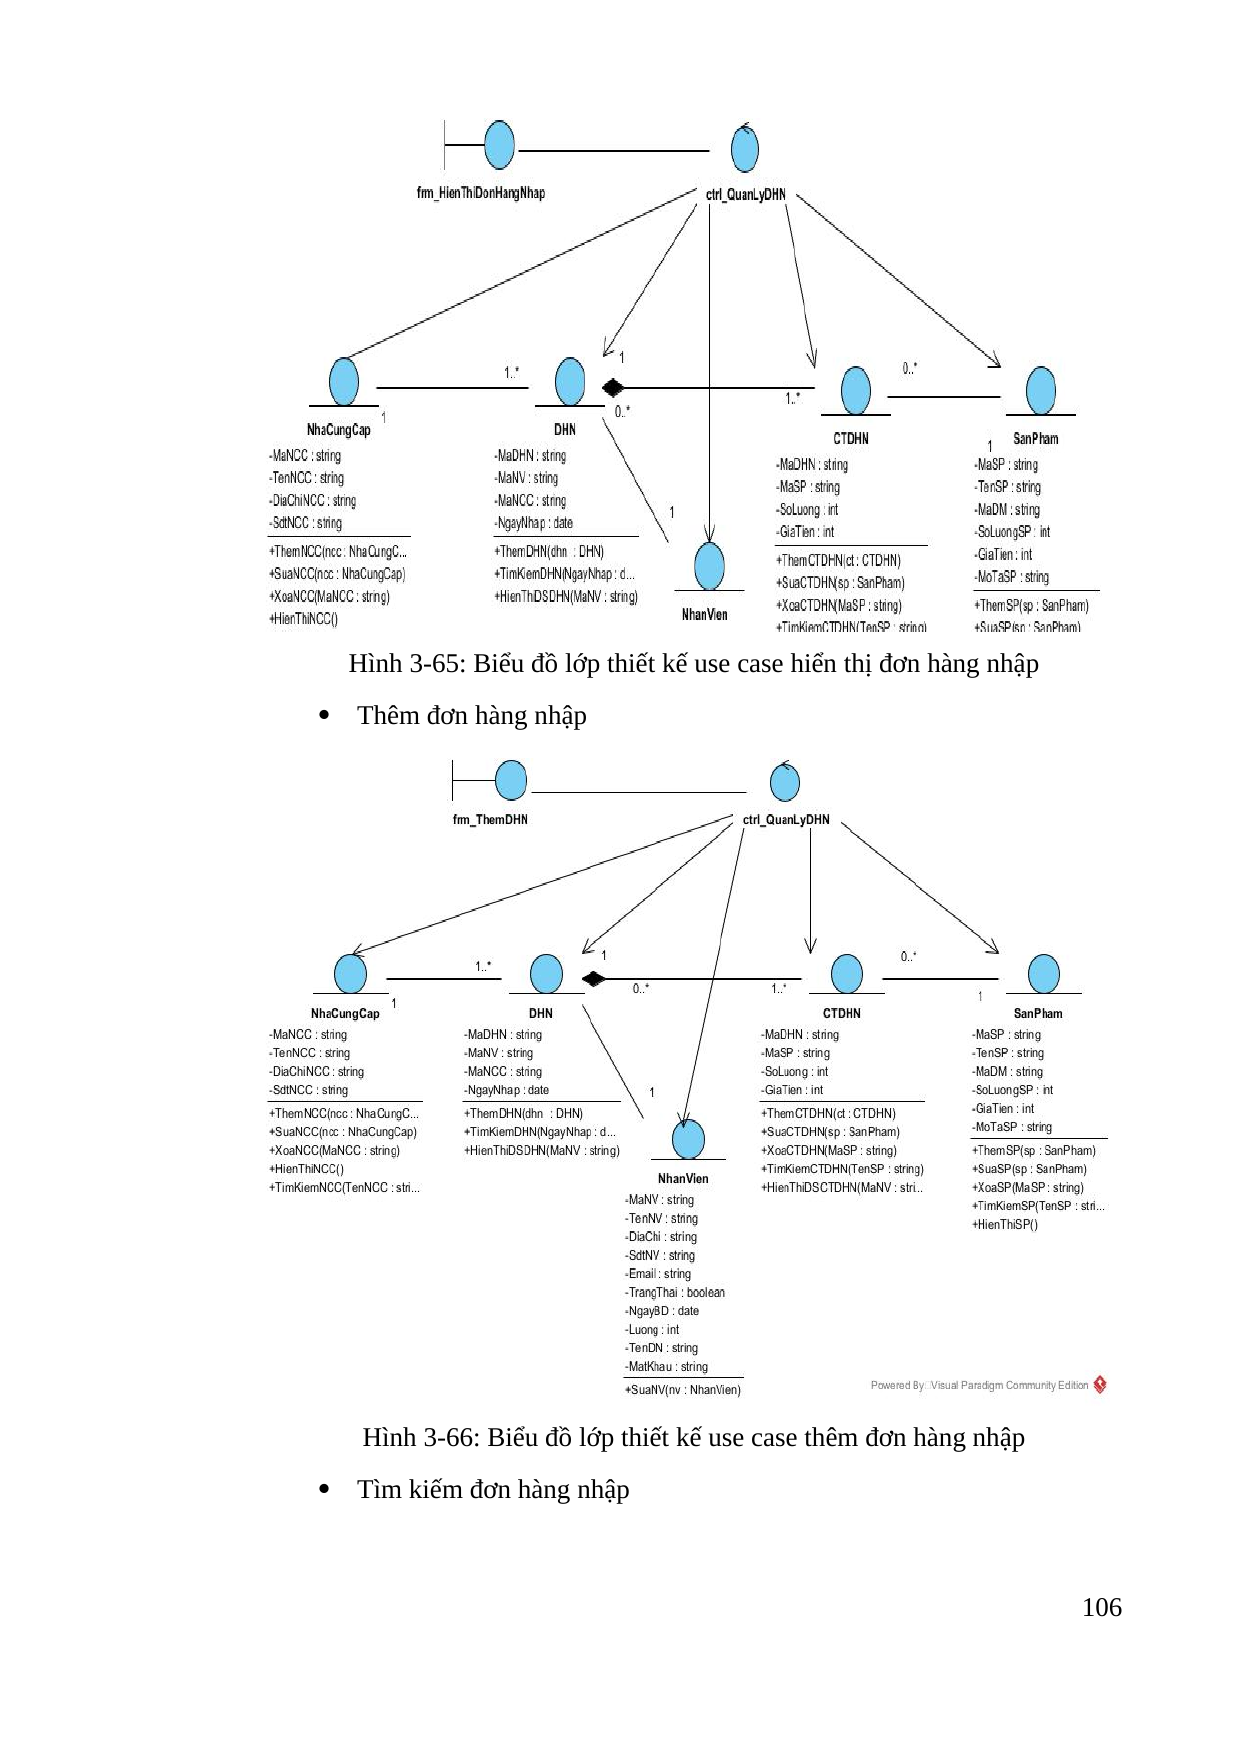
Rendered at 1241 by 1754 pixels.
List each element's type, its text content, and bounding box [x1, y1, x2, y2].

picture [265, 118, 1104, 632]
list Tìm kiếm đơn hàng nhập [319, 1473, 1122, 1504]
picture [265, 758, 1111, 1406]
list Thêm đơn hàng nhập [319, 699, 1122, 731]
